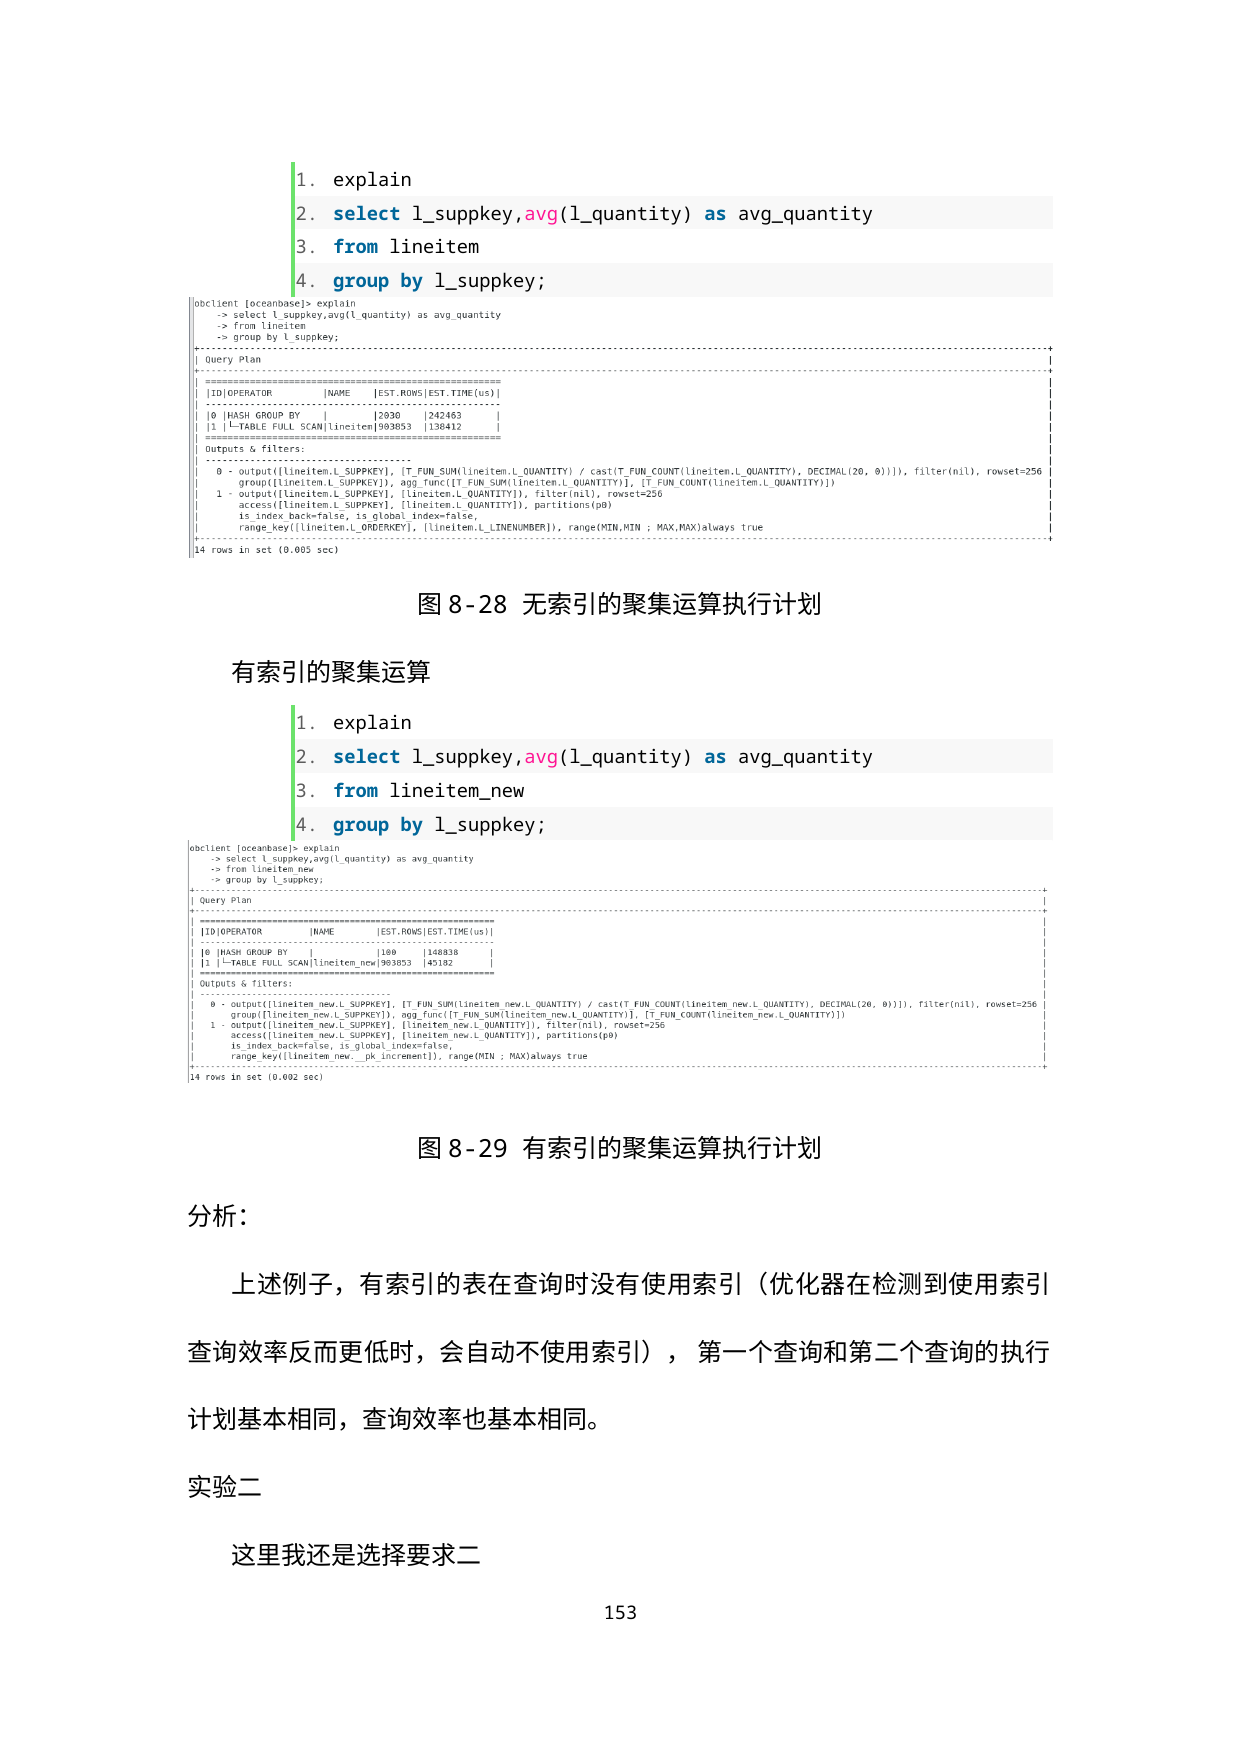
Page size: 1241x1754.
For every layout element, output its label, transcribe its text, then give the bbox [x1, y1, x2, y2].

list select l_suppkey,avg(l_quantity) as avg_quantity [295, 739, 1053, 773]
subtitle 实验二 [187, 1452, 1053, 1520]
list group by l_suppkey; [295, 807, 1053, 840]
text 有索引的聚集运算 [187, 637, 1053, 705]
list group by l_suppkey; [295, 263, 1053, 297]
picture [187, 840, 1053, 1083]
list from lineitem [295, 229, 1053, 263]
text 上述例子，有索引的表在查询时没有使用索引（优化器在检测到使用索引查询效率反而更低时，会自动不使用索引）， 第一个查询和第⼆个查询的执行计划基本相同，查询效率也基本相同。 [187, 1248, 1053, 1452]
list select l_suppkey,avg(l_quantity) as avg_quantity [295, 196, 1053, 229]
picture [187, 297, 1053, 558]
text 图8-29 有索引的聚集运算执行计划 [187, 1112, 1053, 1180]
text 分析： [187, 1180, 1053, 1248]
list explain [295, 162, 1053, 196]
text 这里我还是选择要求二 [187, 1520, 1053, 1588]
list from lineitem_new [295, 773, 1053, 807]
list explain [295, 705, 1053, 739]
text 图8-28 无索引的聚集运算执行计划 [187, 569, 1053, 637]
